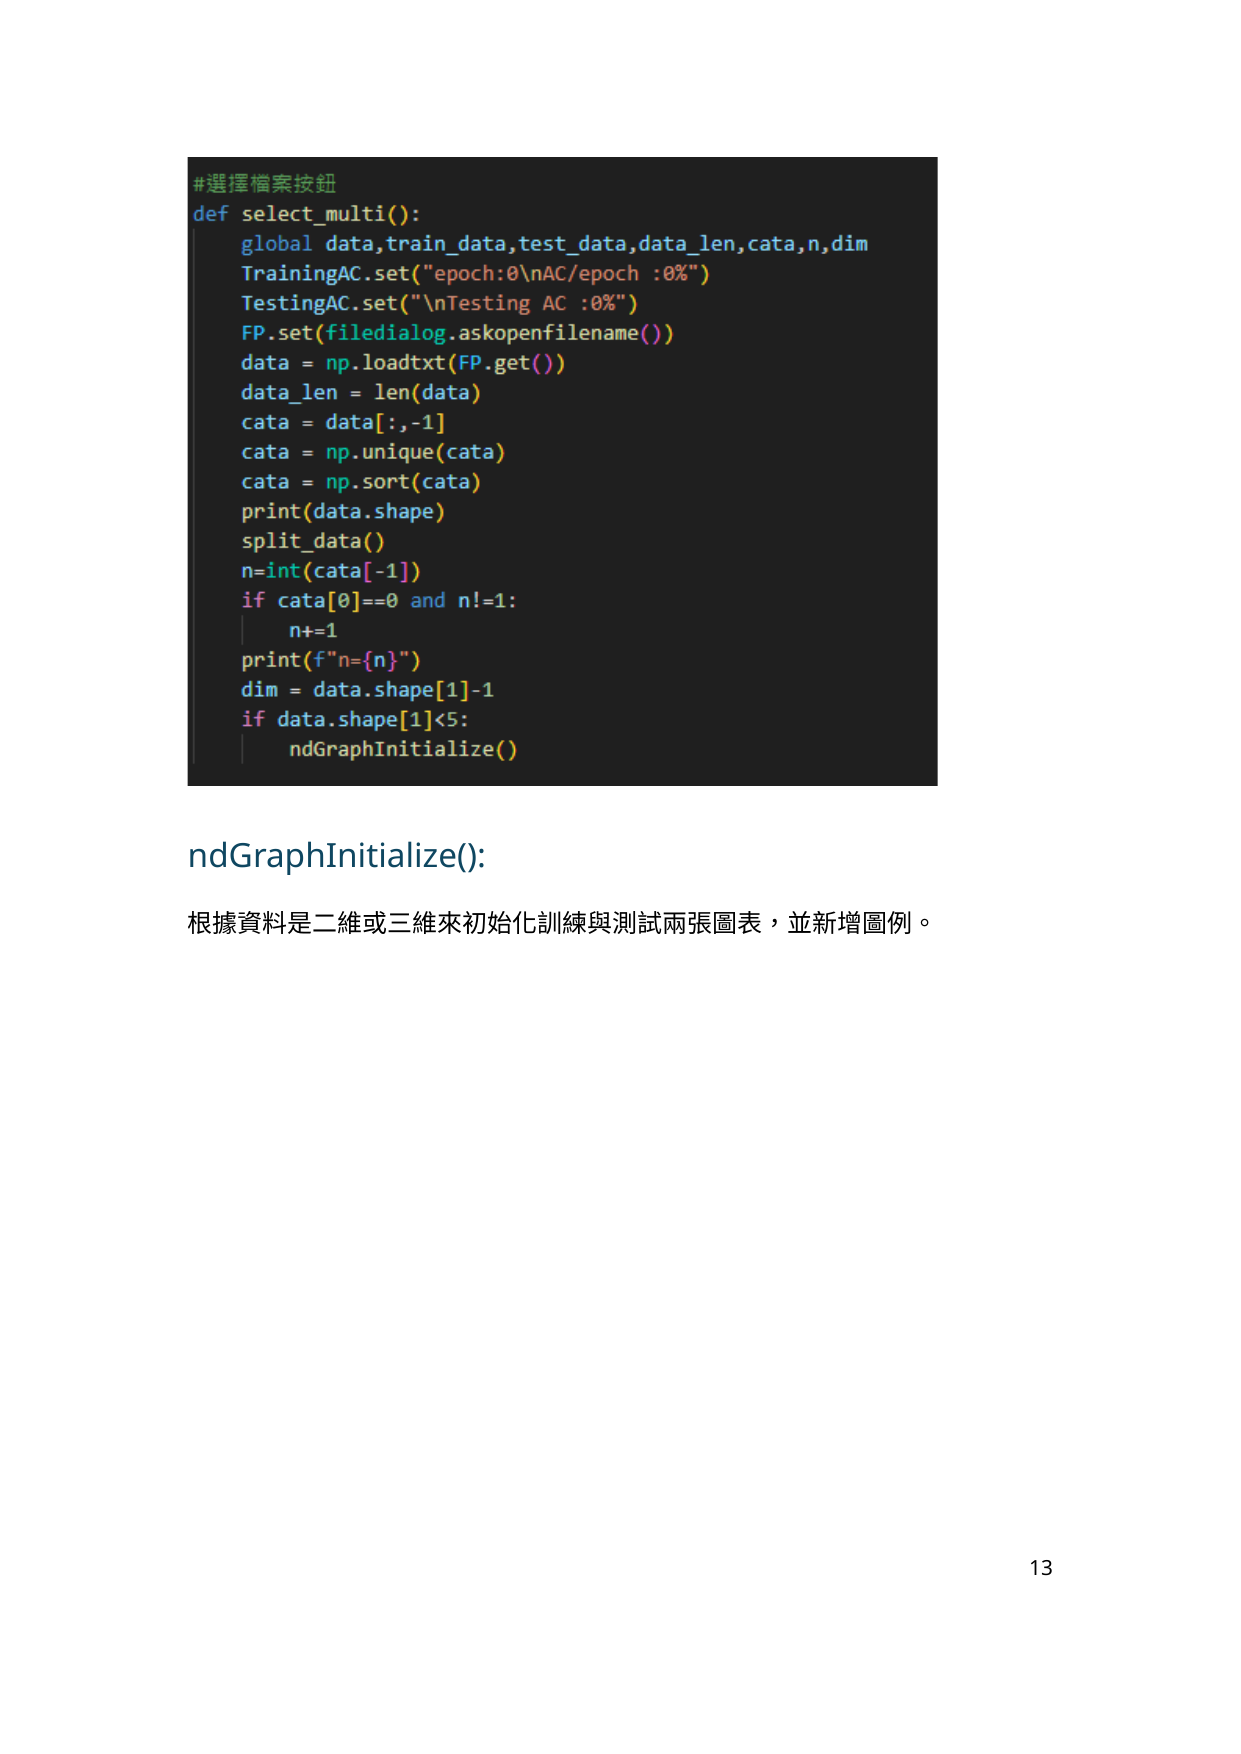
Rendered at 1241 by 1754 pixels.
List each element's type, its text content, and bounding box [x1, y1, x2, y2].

text 根據資料是二維或三維來初始化訓練與測試兩張圖表，並新增圖例。 [187, 903, 1053, 940]
picture [187, 157, 938, 786]
subtitle ndGraphInitialize(): [187, 817, 1053, 892]
